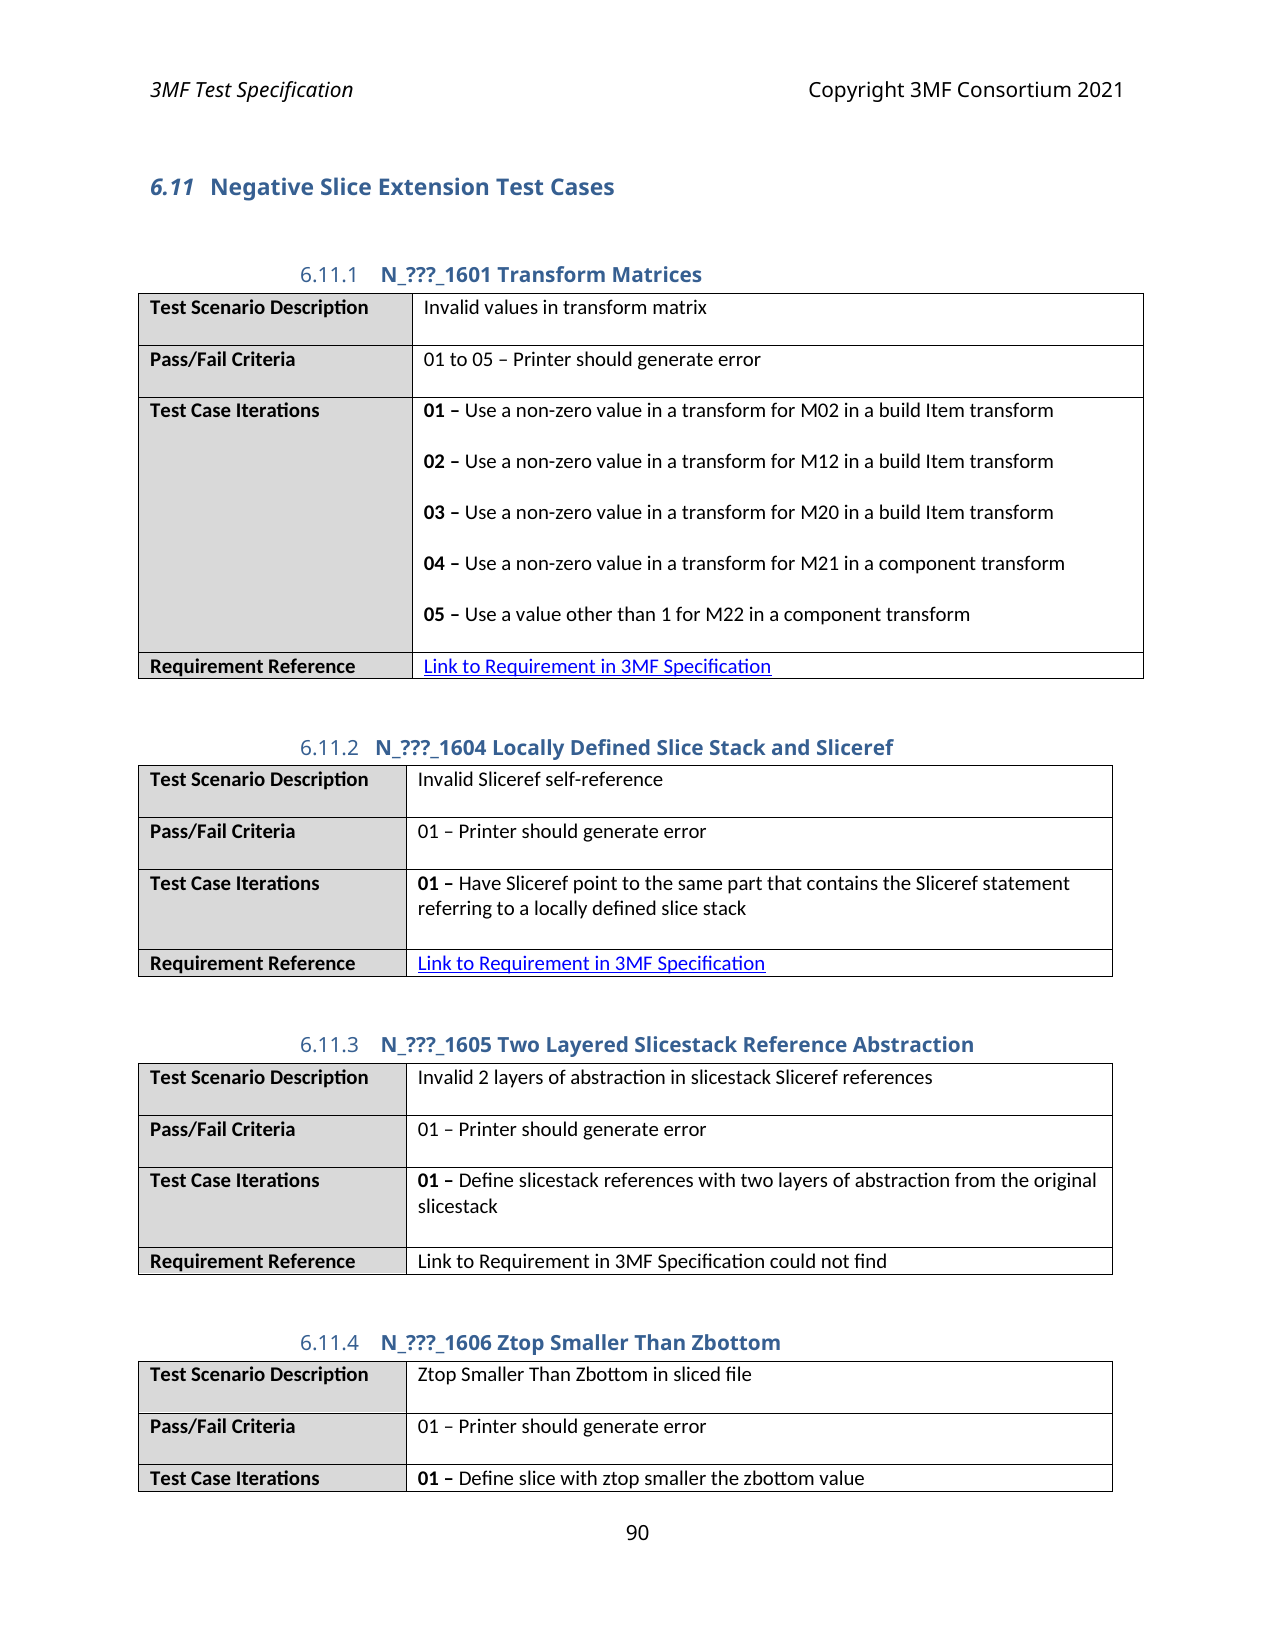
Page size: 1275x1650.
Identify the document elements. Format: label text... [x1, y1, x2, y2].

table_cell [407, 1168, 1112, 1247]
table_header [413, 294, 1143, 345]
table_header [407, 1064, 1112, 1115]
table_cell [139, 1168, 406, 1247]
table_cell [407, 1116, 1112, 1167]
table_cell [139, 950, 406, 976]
subtitle N_???_1601 Transform Matrices [300, 260, 1125, 289]
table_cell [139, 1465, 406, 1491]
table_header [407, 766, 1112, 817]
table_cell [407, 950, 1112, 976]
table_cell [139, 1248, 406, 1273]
subtitle Negative Slice Extension Test Cases [150, 171, 1125, 202]
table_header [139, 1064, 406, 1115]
subtitle N_???_1605 Two Layered Slicestack Reference Abstraction [300, 1030, 1125, 1059]
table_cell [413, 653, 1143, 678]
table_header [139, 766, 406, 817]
subtitle N_???_1606 Ztop Smaller Than Zbottom [300, 1328, 1125, 1356]
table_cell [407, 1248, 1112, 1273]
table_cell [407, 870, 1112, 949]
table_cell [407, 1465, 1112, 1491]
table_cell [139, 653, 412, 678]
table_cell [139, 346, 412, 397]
subtitle N_???_1604 Locally Defined Slice Stack and Sliceref [300, 733, 1125, 761]
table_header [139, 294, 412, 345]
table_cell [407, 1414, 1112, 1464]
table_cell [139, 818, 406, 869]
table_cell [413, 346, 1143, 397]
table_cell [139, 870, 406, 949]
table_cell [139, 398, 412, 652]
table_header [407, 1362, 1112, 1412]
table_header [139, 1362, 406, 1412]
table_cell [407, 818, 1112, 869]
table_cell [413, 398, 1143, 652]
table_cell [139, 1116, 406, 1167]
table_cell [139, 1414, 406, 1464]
